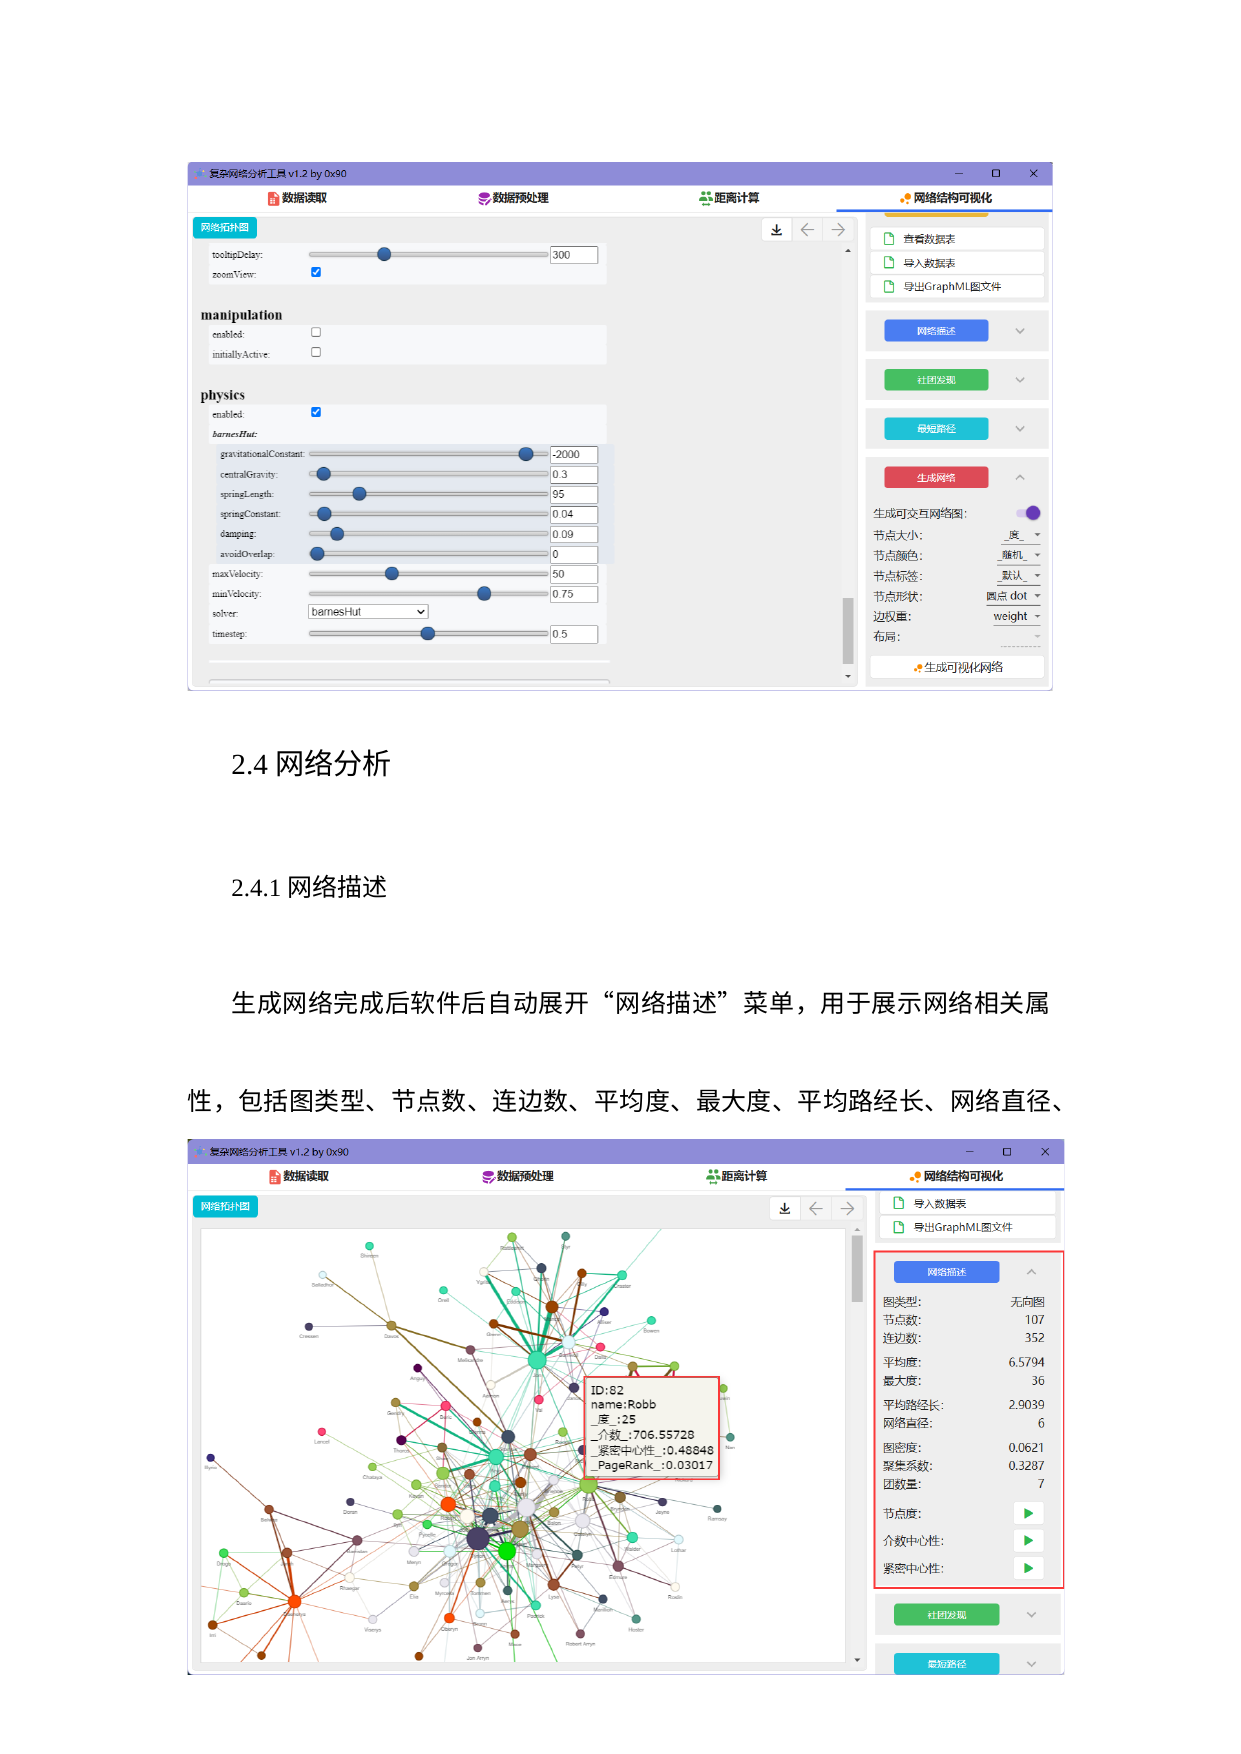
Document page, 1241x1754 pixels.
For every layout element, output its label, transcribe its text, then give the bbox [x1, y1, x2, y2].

text 生成网络完成后软件后自动展开“网络描述”菜单，用于展示网络相关属性，包括图类型、节点数、连边数、平均度、最大度、平均路经长、网络直径、图密度、聚集系数、团数量等，同时每个节点都会计算度、介数中心性、紧密中心性和PageRank，当鼠标悬停到节点上方时就会显示节点本身属性列值和相关网络属性值。（注意：提示框中显示的ID并非原始ID，而是从0开始编号的新ID） [187, 969, 1053, 1132]
picture [187, 1139, 1065, 1675]
text 2.4 网络分析 [187, 729, 1053, 794]
text 2.4.1 网络描述 [187, 853, 1053, 918]
picture [187, 162, 1053, 691]
